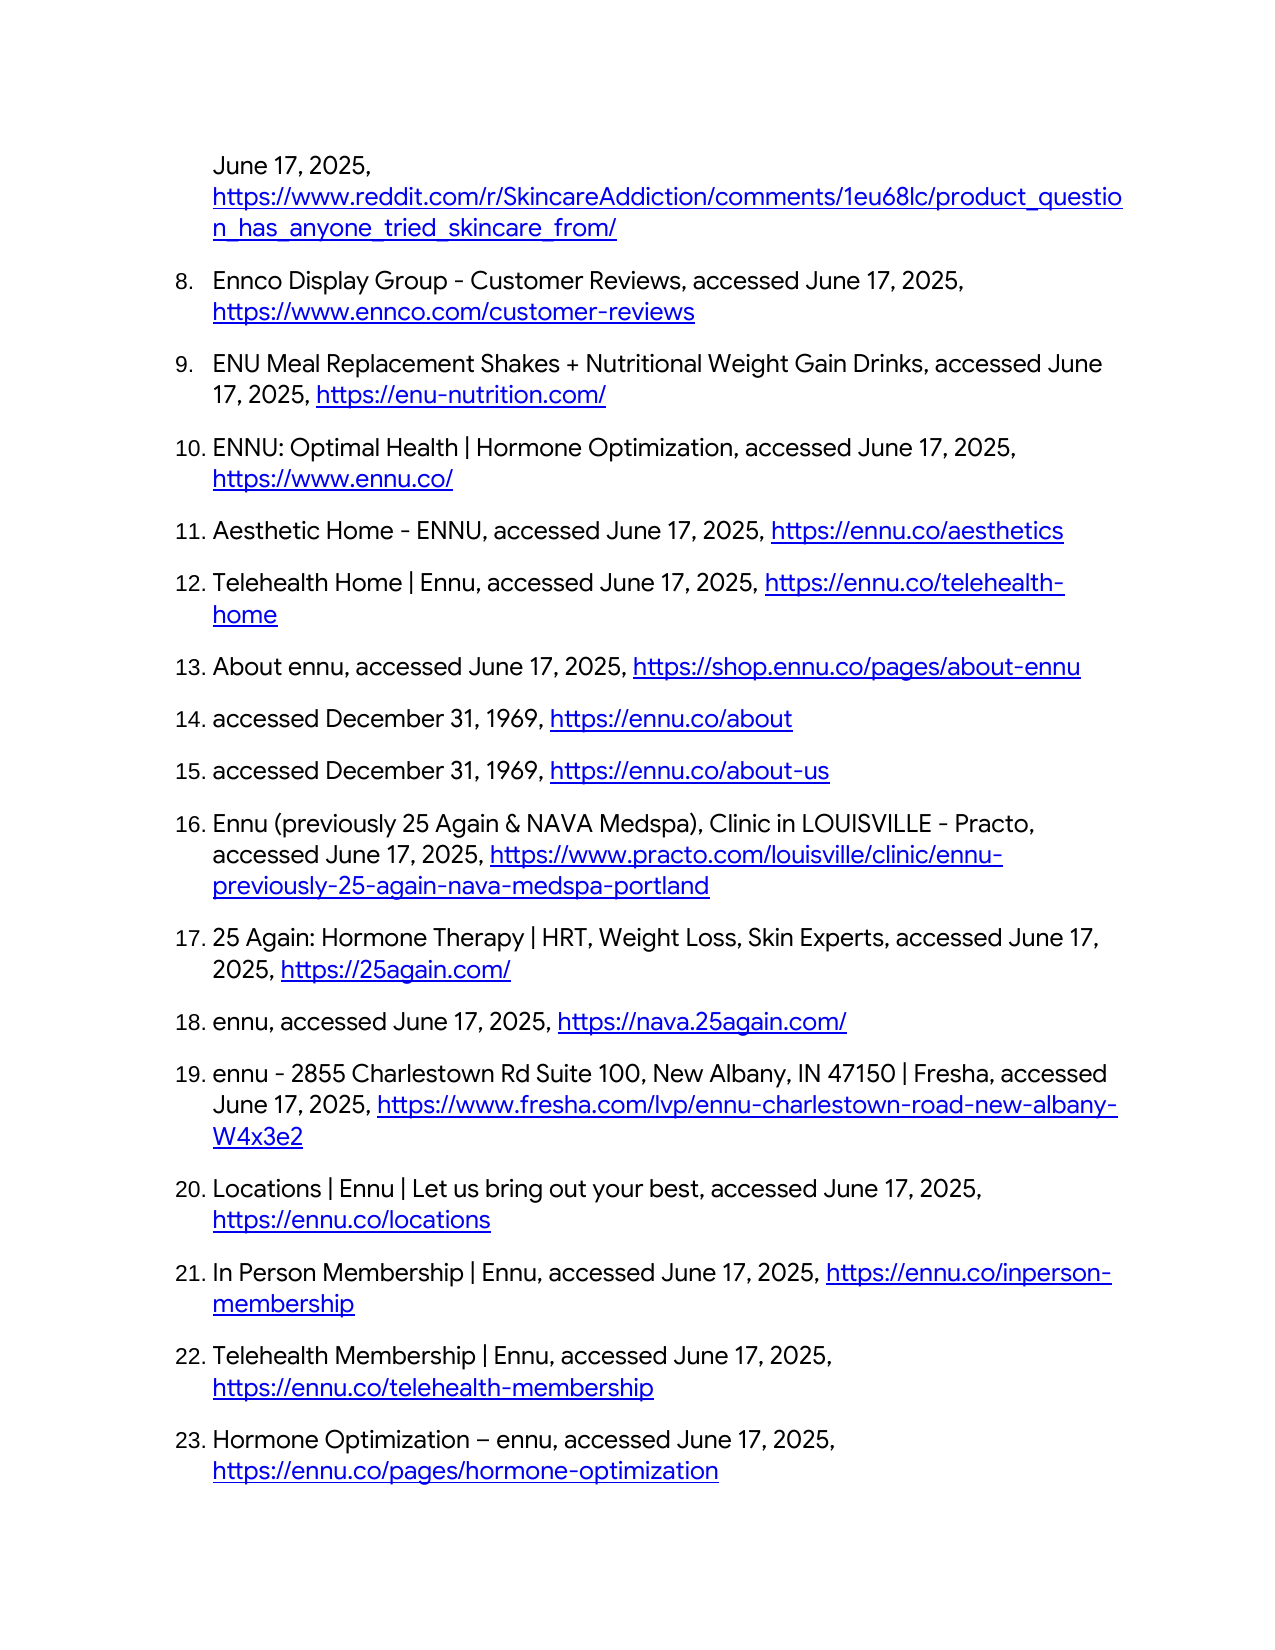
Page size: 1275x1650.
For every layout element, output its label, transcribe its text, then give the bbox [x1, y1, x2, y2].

list ENU Meal Replacement Shakes + Nutritional Weight Gain Drinks, accessed June 17, 2025, https://enu-nutrition.com/ [175, 348, 1125, 411]
list Aesthetic Home - ENNU, accessed June 17, 2025, https://ennu.co/aesthetics [175, 516, 1125, 547]
list Telehealth Membership | Ennu, accessed June 17, 2025, https://ennu.co/telehealth-membership [175, 1340, 1125, 1403]
list Telehealth Home | Ennu, accessed June 17, 2025, https://ennu.co/telehealth-home [175, 568, 1125, 630]
list ennu - 2855 Charlestown Rd Suite 100, New Albany, IN 47150 | Fresha, accessed June 17, 2025, https://www.fresha.com/lvp/ennu-charlestown-road-new-albany-W4x3e2 [175, 1058, 1125, 1152]
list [175, 150, 1125, 244]
list Hormone Optimization – ennu, accessed June 17, 2025, https://ennu.co/pages/hormone-optimization [175, 1424, 1125, 1487]
list Ennu (previously 25 Again & NAVA Medspa), Clinic in LOUISVILLE - Practo, accessed June 17, 2025, https://www.practo.com/louisville/clinic/ennu-previously-25-again-nava-medspa-portland [175, 808, 1125, 902]
list accessed December 31, 1969, https://ennu.co/about [175, 703, 1125, 735]
list Locations | Ennu | Let us bring out your best, accessed June 17, 2025, https://ennu.co/locations [175, 1173, 1125, 1236]
list About ennu, accessed June 17, 2025, https://shop.ennu.co/pages/about-ennu [175, 651, 1125, 683]
list 25 Again: Hormone Therapy | HRT, Weight Loss, Skin Experts, accessed June 17, 2025, https://25again.com/ [175, 923, 1125, 985]
list ENNU: Optimal Health | Hormone Optimization, accessed June 17, 2025, https://www.ennu.co/ [175, 432, 1125, 495]
list Ennco Display Group - Customer Reviews, accessed June 17, 2025, https://www.ennco.com/customer-reviews [175, 265, 1125, 328]
list In Person Membership | Ennu, accessed June 17, 2025, https://ennu.co/inperson-membership [175, 1257, 1125, 1319]
list accessed December 31, 1969, https://ennu.co/about-us [175, 756, 1125, 787]
list ennu, accessed June 17, 2025, https://nava.25again.com/ [175, 1006, 1125, 1038]
